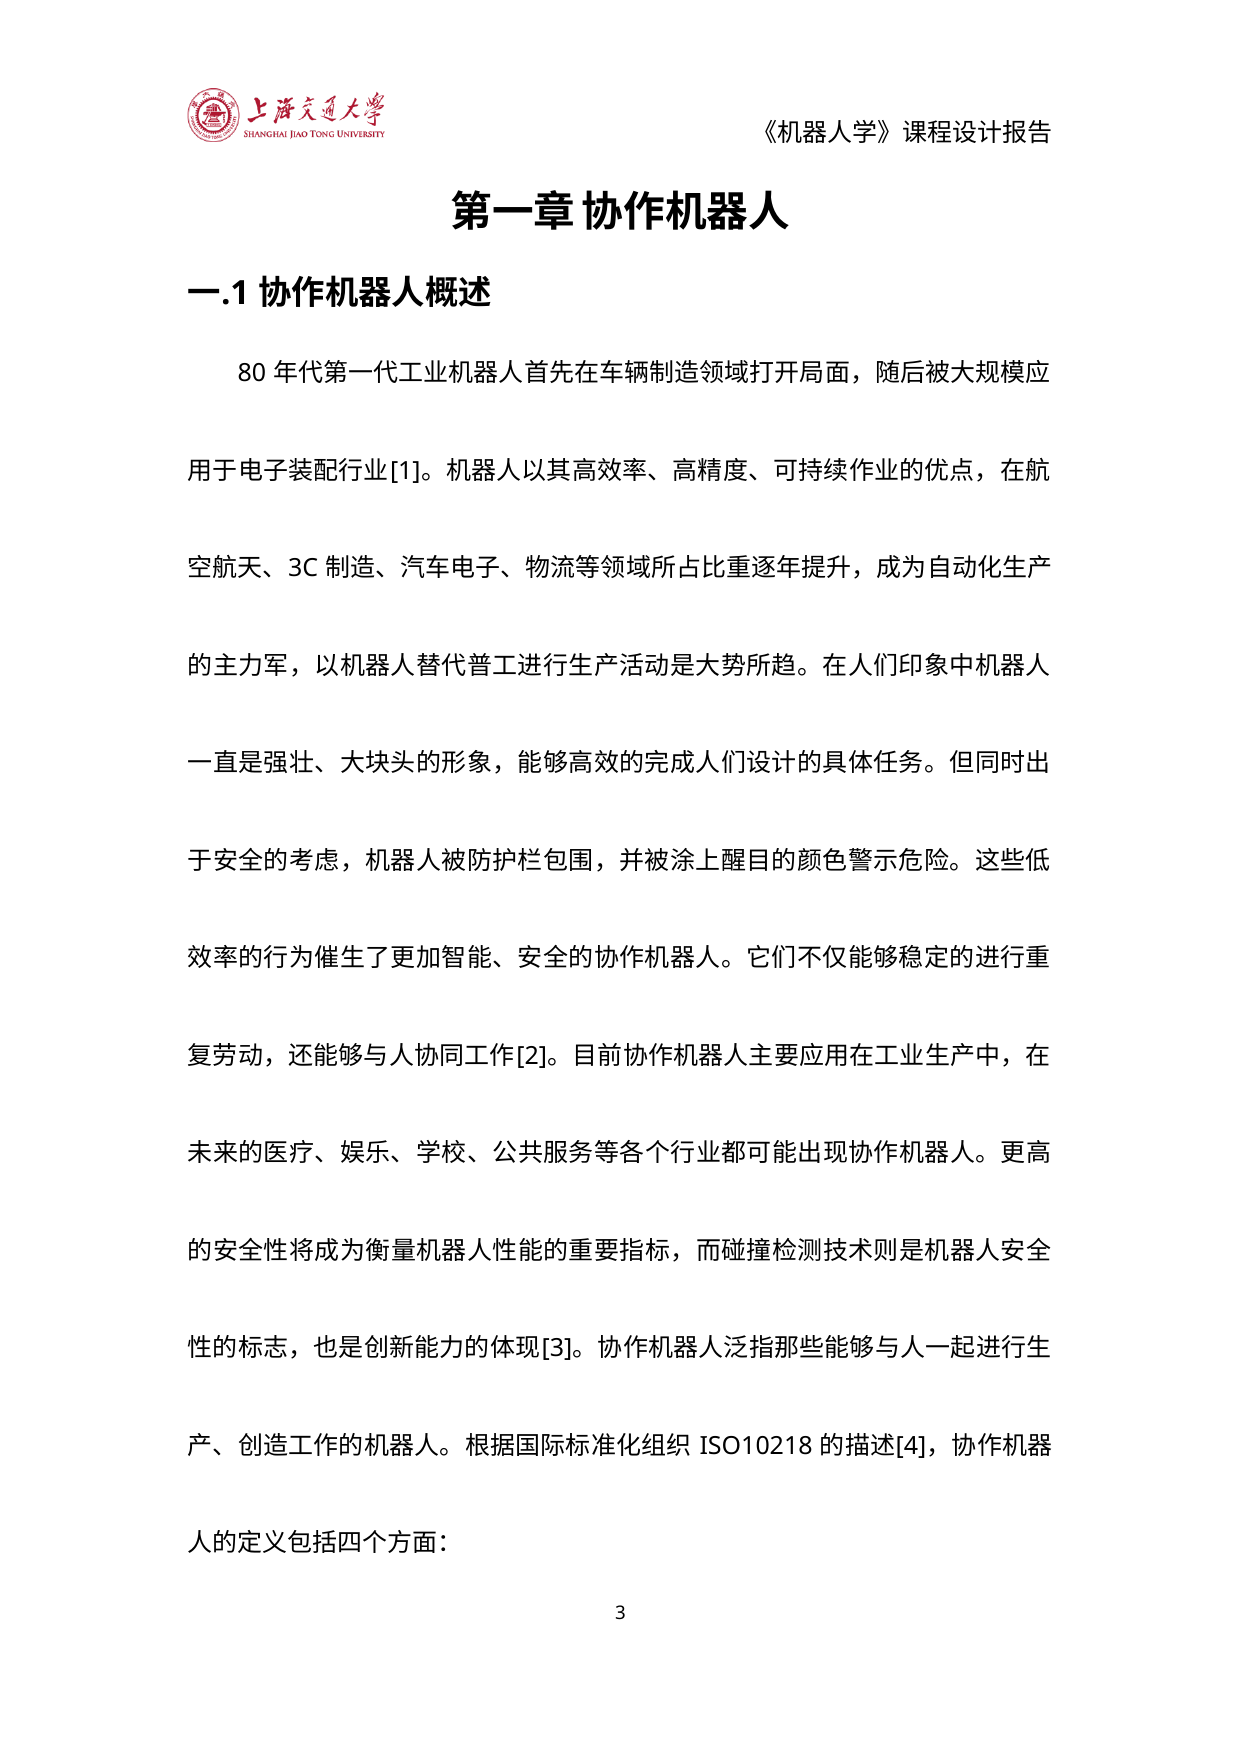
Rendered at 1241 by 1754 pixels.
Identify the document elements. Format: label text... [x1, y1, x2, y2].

subtitle 协作机器人 [187, 176, 1053, 241]
picture [187, 88, 385, 142]
list 80 年代第一代工业机器人首先在车辆制造领域打开局面，随后被大规模应用于电子装配行业[1]。机器人以其高效率、高精度、可持续作业的优点，在航空航天、3C 制造、汽车电子、物流等领域所占比重逐年提升，成为自动化生产的主力军，以机器人替代普工进行生产活动是大势所趋。在人们印象中机器人一直是强壮、大块头的形象，能够高效的完成人们设计的具体任务。但同时出于安全的考虑，机器人被防护栏包围，并被涂上醒目的颜色警示危险。这些低效率的行为催生了更加智能、安全的协作机器人。它们不仅能够稳定的进行重复劳动，还能够与人协同工作[2]。目前协作机器人主要应用在工业生产中，在未来的医疗、娱乐、学校、公共服务等各个行业都可能出现协作机器人。更高的安全性将成为衡量机器人性能的重要指标，而碰撞检测技术则是机器人安全性的标志，也是创新能力的体现[3]。协作机器人泛指那些能够与人一起进行生产、创造工作的机器人。根据国际标准化组织 ISO10218 的描述[4]，协作机器人的定义包括四个方面： [187, 338, 1053, 1573]
subtitle 协作机器人概述 [187, 257, 1053, 322]
